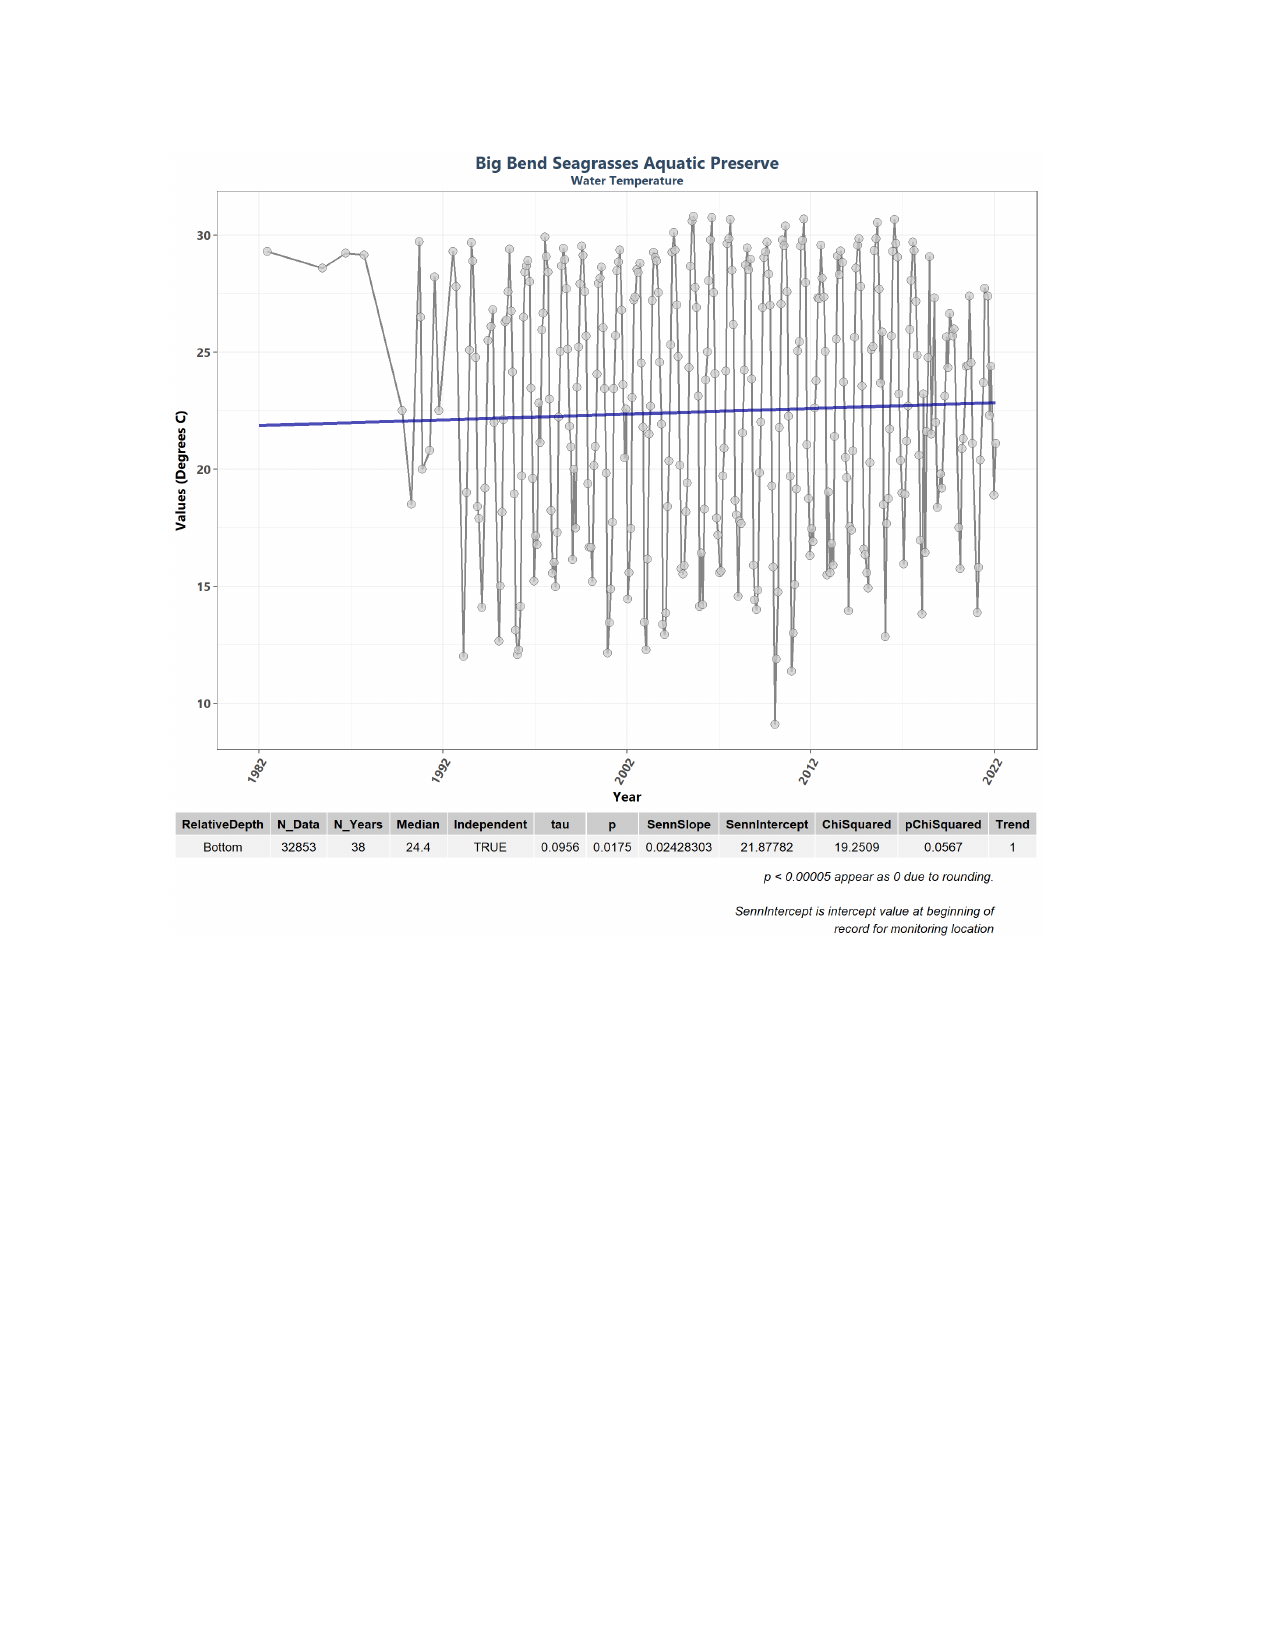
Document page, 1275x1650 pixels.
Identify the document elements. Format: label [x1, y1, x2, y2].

picture [168, 150, 1044, 938]
